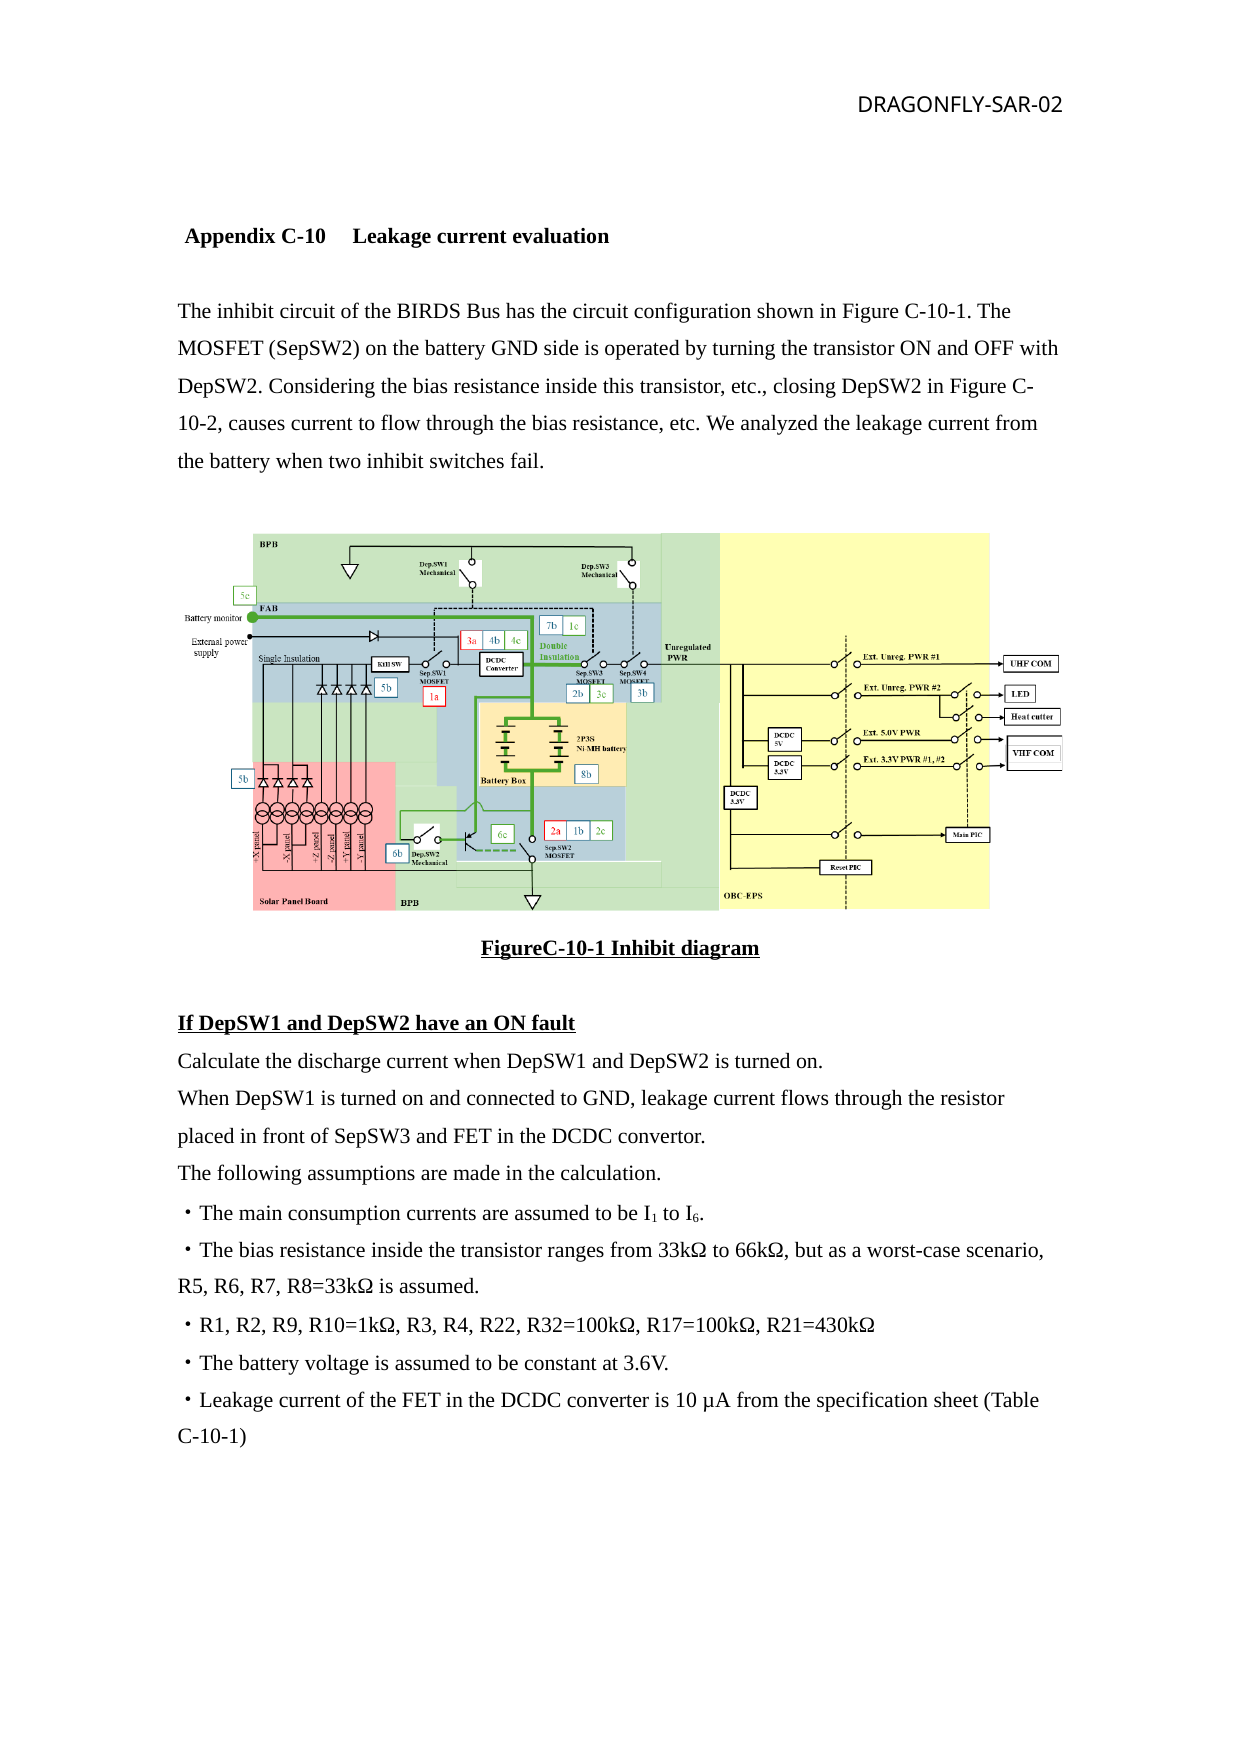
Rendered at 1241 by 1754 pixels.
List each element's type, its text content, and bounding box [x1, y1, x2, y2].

text Calculate the discharge current when DepSW1 and DepSW2 is turned on. [177, 1042, 1063, 1079]
text The following assumptions are made in the calculation. [177, 1154, 1063, 1192]
text ・The main consumption currents are assumed to be I1 to I6. [177, 1192, 1063, 1229]
text ・R1, R2, R9, R10=1kΩ, R3, R4, R22, R32=100kΩ, R17=100kΩ, R21=430kΩ [177, 1304, 1063, 1342]
text The inhibit circuit of the BIRDS Bus has the circuit configuration shown in Figure C-10-1. The MOSFET (SepSW2) on the battery GND side is operated by turning the transistor ON and OFF with DepSW2. Considering the bias resistance inside this transistor, etc., closing DepSW2 in Figure C-10-2, causes current to flow through the bias resistance, etc. We analyzed the leakage current from the battery when two inhibit switches fail. [177, 292, 1063, 479]
text If DepSW1 and DepSW2 have an ON fault [177, 1004, 1063, 1042]
text ・The battery voltage is assumed to be constant at 3.6V. [177, 1342, 1063, 1379]
text ・The bias resistance inside the transistor ranges from 33kΩ to 66kΩ, but as a worst-case scenario, R5, R6, R7, R8=33kΩ is assumed. [177, 1229, 1063, 1304]
text When DepSW1 is turned on and connected to GND, leakage current flows through the resistor placed in front of SepSW3 and FET in the DCDC convertor. [177, 1079, 1063, 1154]
text ・Leakage current of the FET in the DCDC converter is 10 µA from the specification sheet (Table C-10-1) [177, 1379, 1063, 1454]
picture [178, 533, 1063, 913]
text Appendix C-10 Leakage current evaluation [177, 217, 1063, 254]
